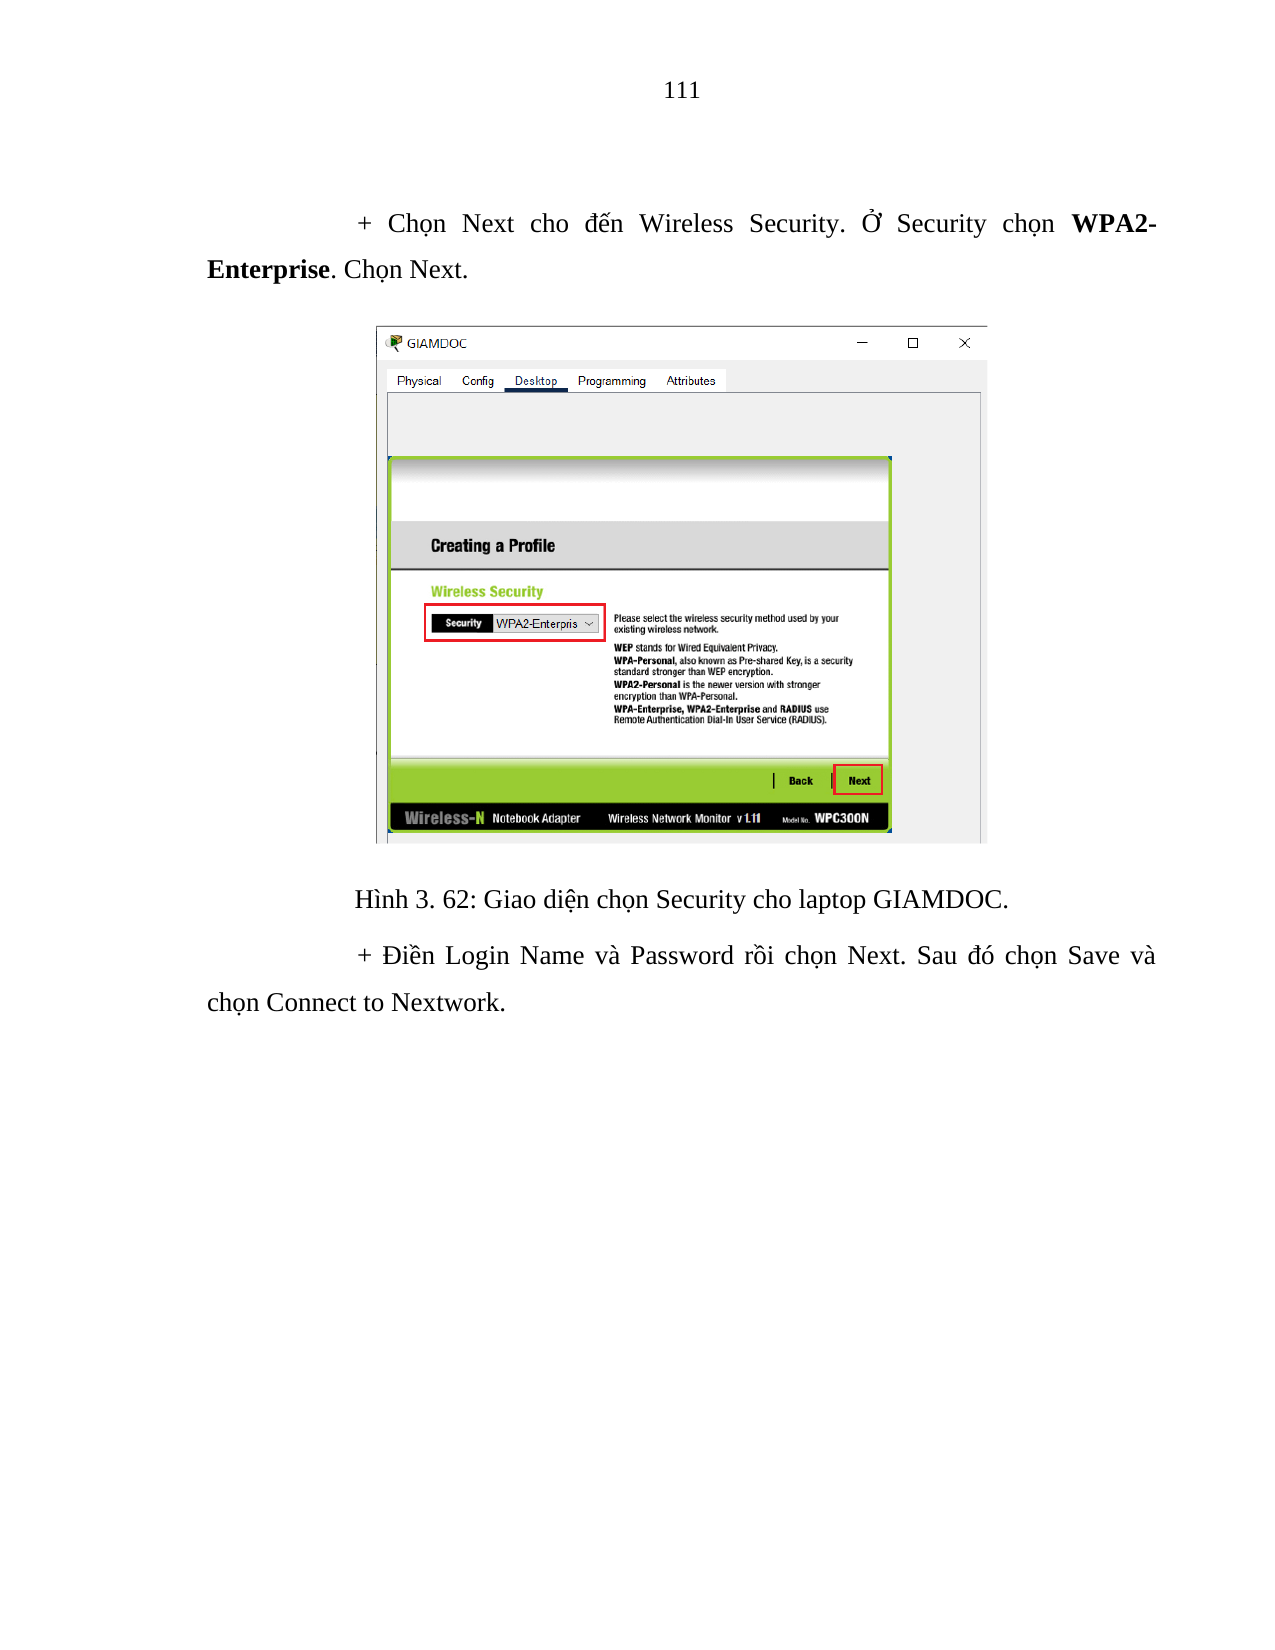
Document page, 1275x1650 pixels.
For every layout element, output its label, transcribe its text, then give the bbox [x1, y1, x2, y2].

text + Chọn Next cho đến Wireless Security. Ở Security chọn WPA2-Enterprise. Chọn Next. [207, 207, 1157, 284]
text Hình 3. 62: Giao diện chọn Security cho laptop GIAMDOC. [207, 883, 1157, 914]
text + Điền Login Name và Password rồi chọn Next. Sau đó chọn Save và chọn Connect to Nextwork. [207, 939, 1157, 1017]
picture [376, 325, 988, 844]
